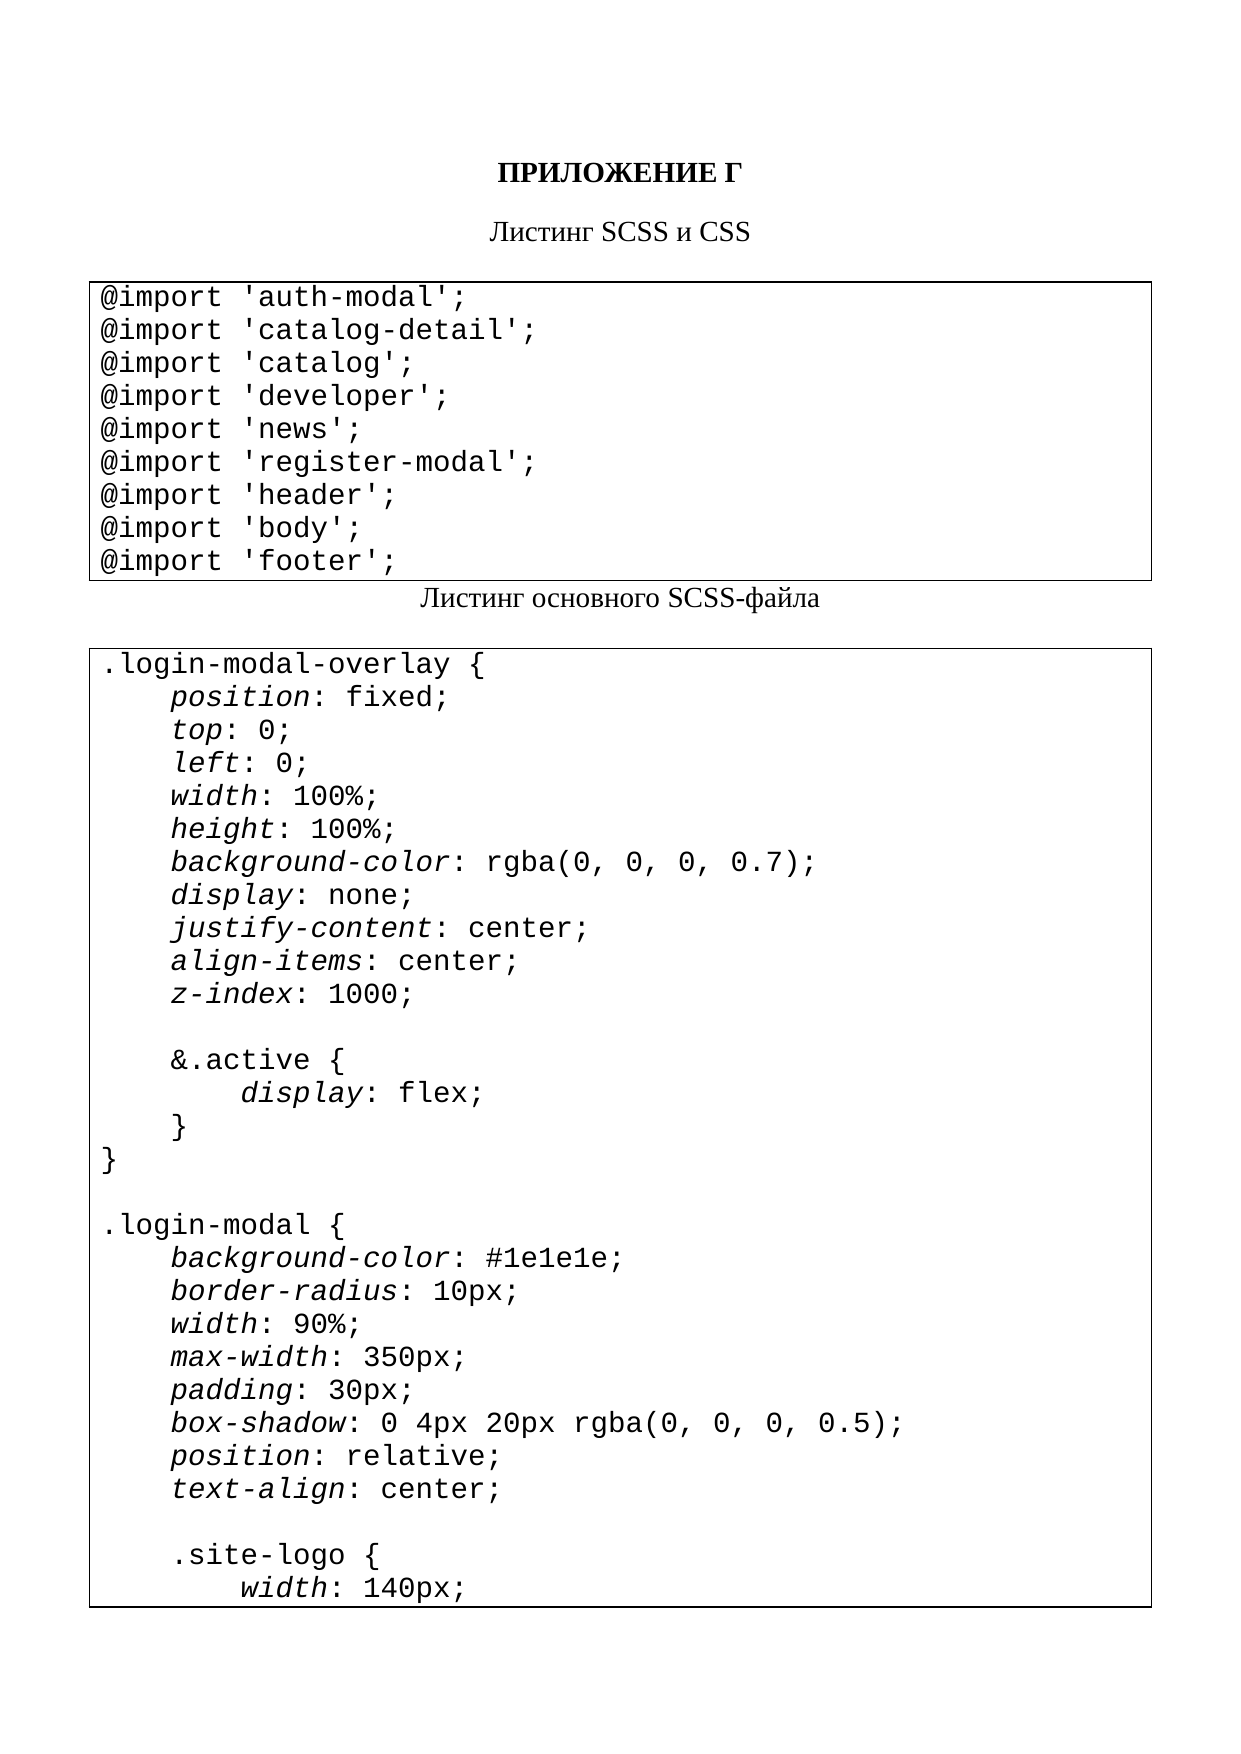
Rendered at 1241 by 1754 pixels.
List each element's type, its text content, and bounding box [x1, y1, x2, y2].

text Листинг SCSS и CSS [88, 214, 1152, 248]
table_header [90, 649, 1151, 1606]
subtitle ПРИЛОЖЕНИЕ Г [88, 156, 1063, 189]
text Листинг основного SCSS-файла [88, 581, 1152, 614]
table_header @import 'auth-modal'; @import 'catalog-detail'; @import 'catalog'; @import 'developer'; @import 'news'; @import 'register-modal'; @import 'header'; @import 'body'; @import 'footer'; [90, 283, 1151, 579]
